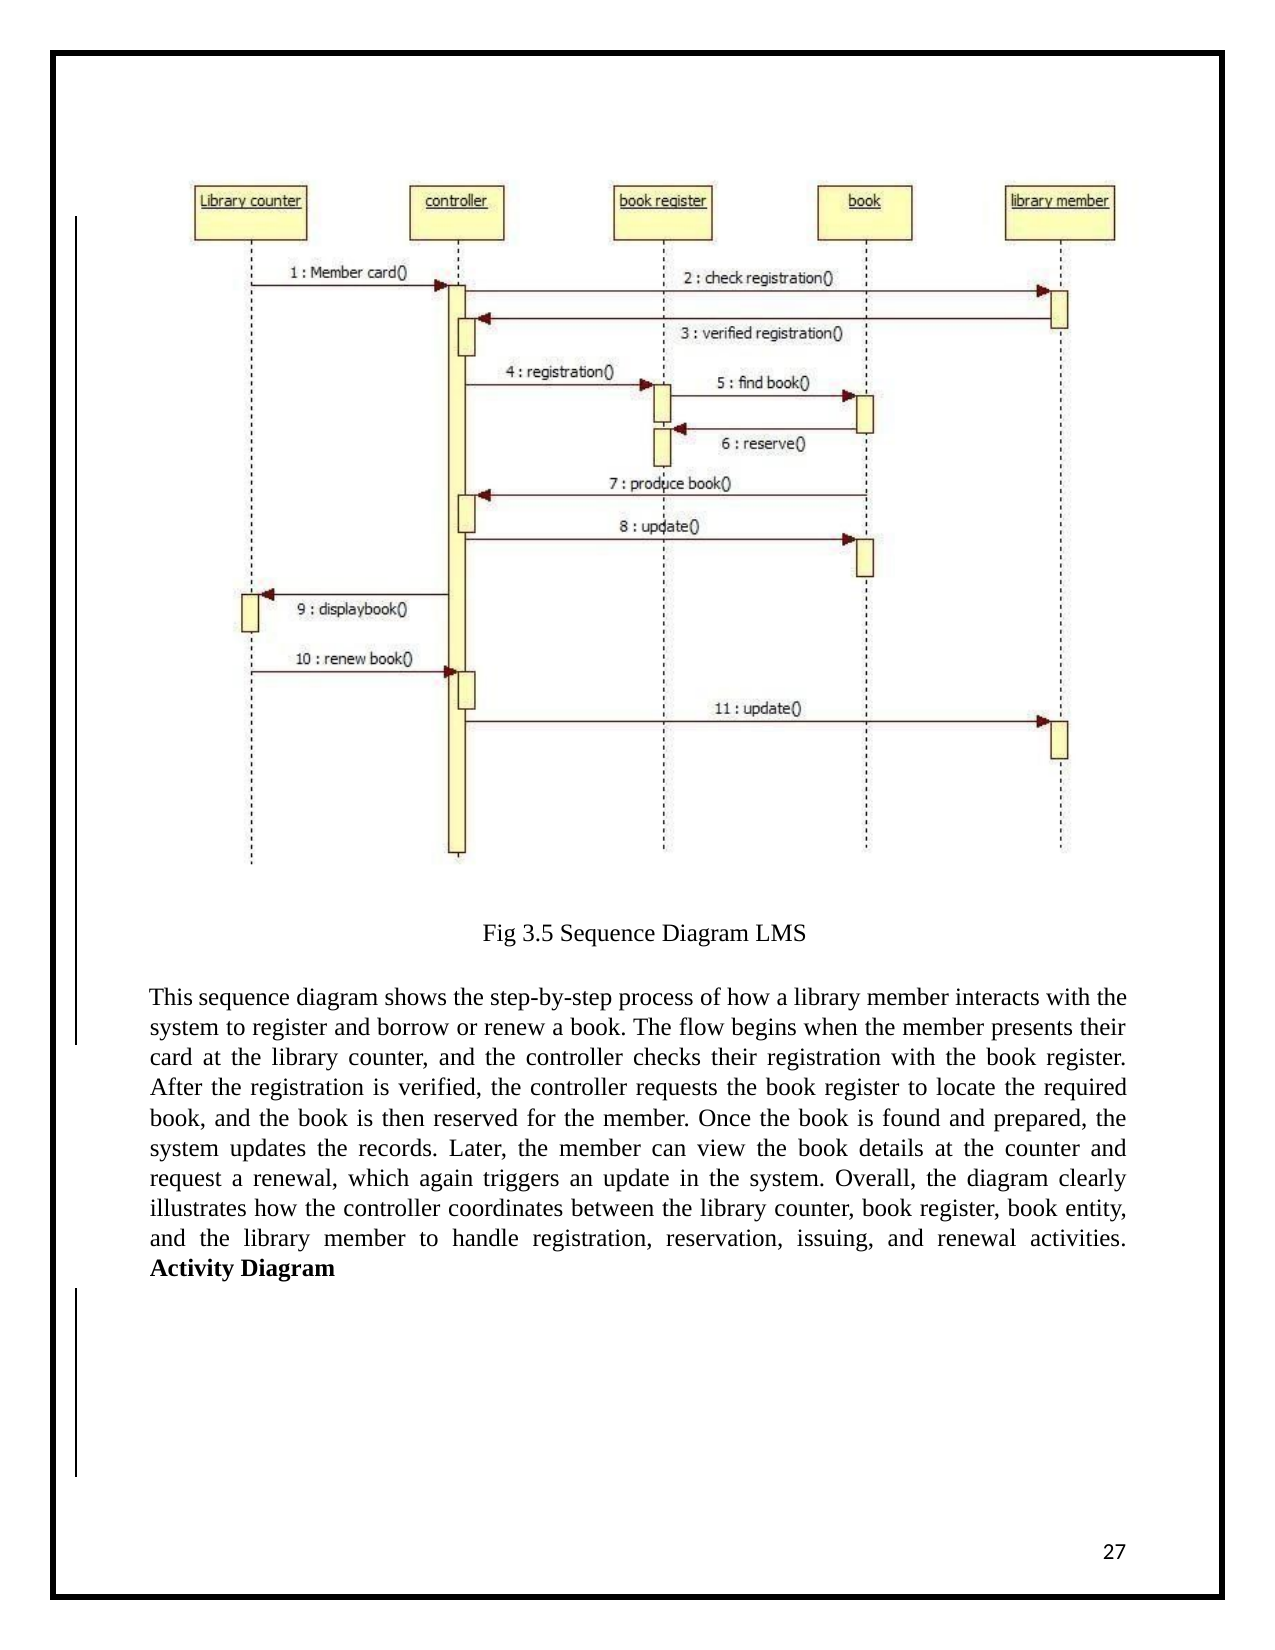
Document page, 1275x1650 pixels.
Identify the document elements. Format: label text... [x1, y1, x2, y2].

text This sequence diagram shows the step-by-step process of how a library member interacts with the system to register and borrow or renew a book. The flow begins when the member presents their card at the library counter, and the controller checks their registration with the book register. After the registration is verified, the controller requests the book register to locate the required book, and the book is then reserved for the member. Once the book is found and prepared, the system updates the records. Later, the member can view the book details at the counter and request a renewal, which again triggers an update in the system. Overall, the diagram clearly illustrates how the controller coordinates between the library counter, book register, book entity, and the library member to handle registration, reservation, issuing, and renewal activities. Activity Diagram [148, 982, 1128, 1282]
picture [167, 158, 1143, 892]
subtitle Fig 3.5 Sequence Diagram LMS [240, 918, 1049, 946]
